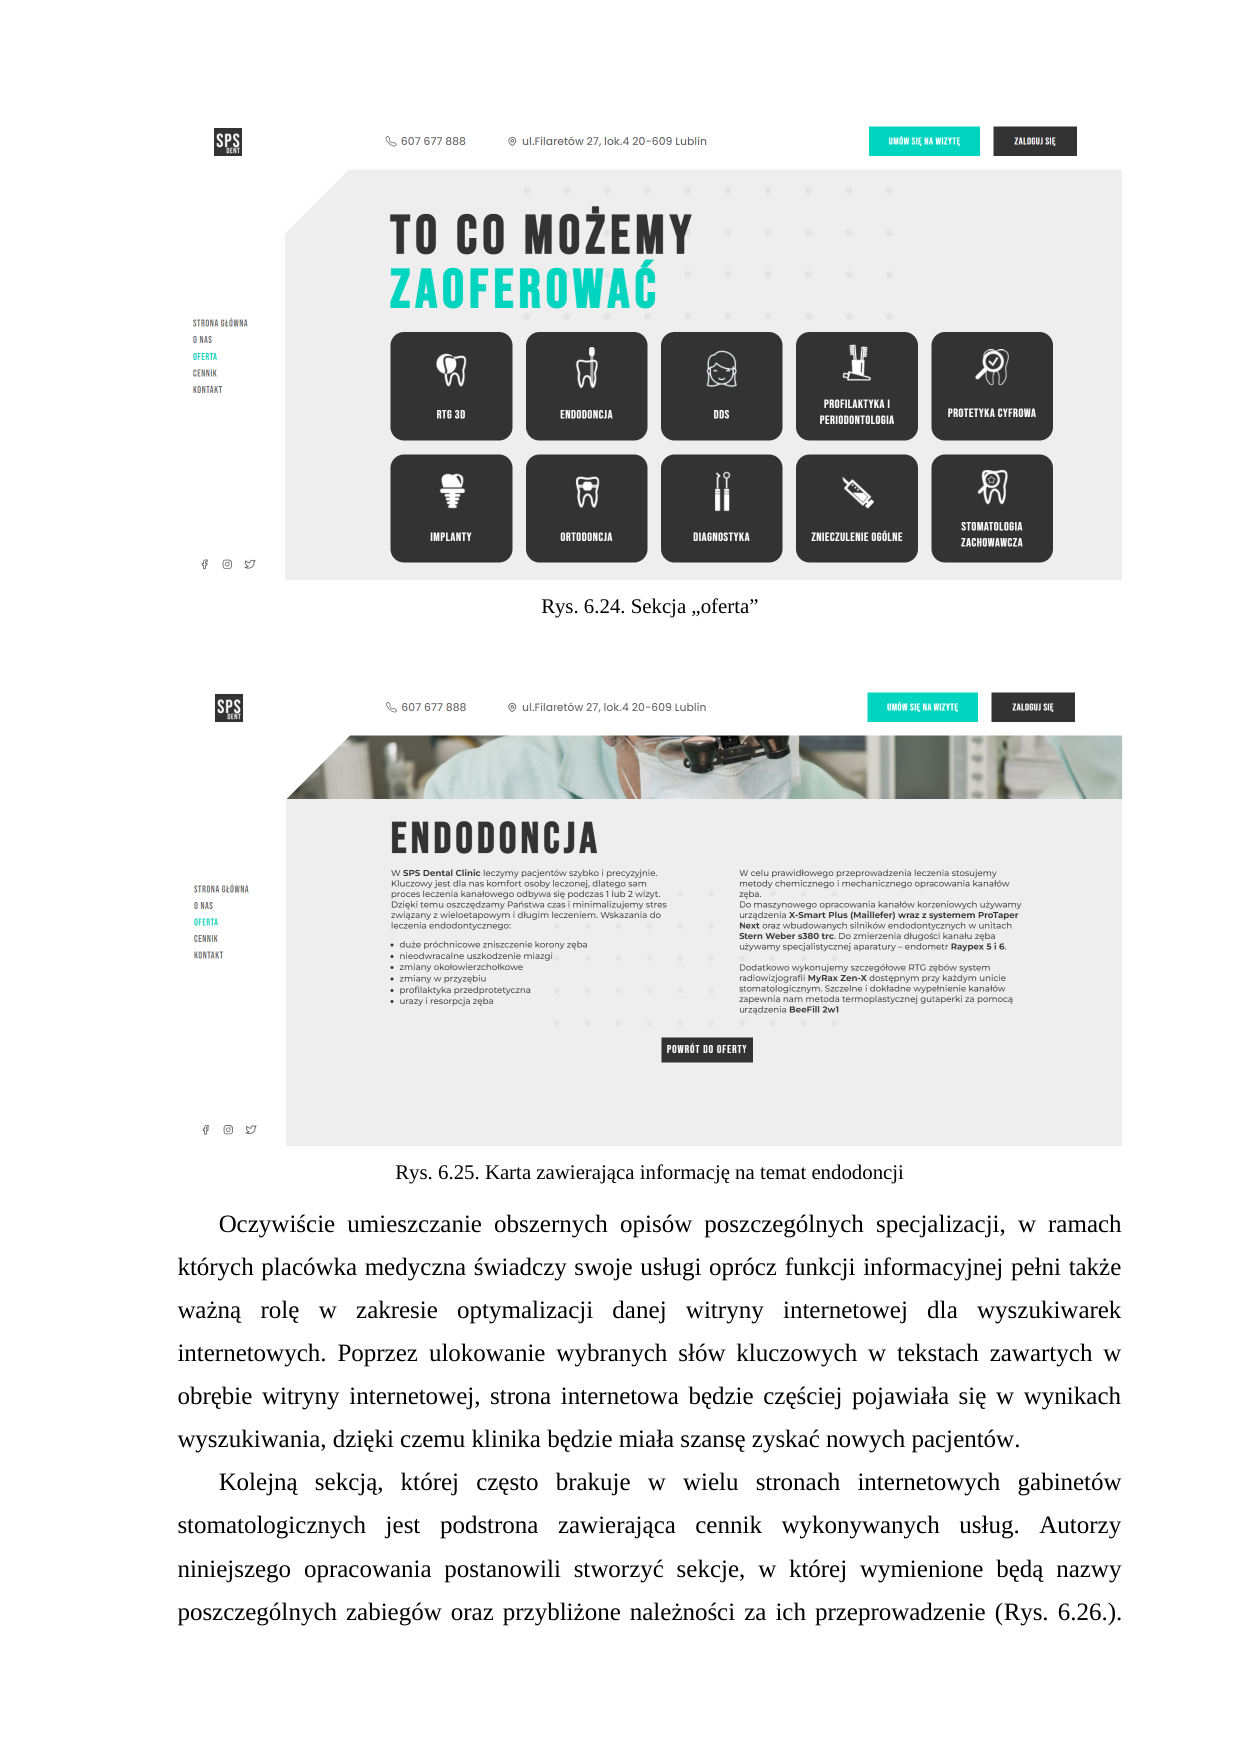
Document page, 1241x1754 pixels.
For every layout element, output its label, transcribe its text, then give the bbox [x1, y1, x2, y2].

picture [177, 118, 1123, 580]
picture [177, 686, 1123, 1146]
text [177, 1467, 1122, 1626]
text Oczywiście umieszczanie obszernych opisów poszczególnych specjalizacji, w ramach których placówka medyczna świadczy swoje usługi oprócz funkcji informacyjnej pełni także ważną rolę w zakresie optymalizacji danej witryny internetowej dla wyszukiwarek internetowych. Poprzez ulokowanie wybranych słów kluczowych w tekstach zawartych w obrębie witryny internetowej, strona internetowa będzie częściej pojawiała się w wynikach wyszukiwania, dzięki czemu klinika będzie miała szansę zyskać nowych pacjentów. [177, 1209, 1122, 1453]
